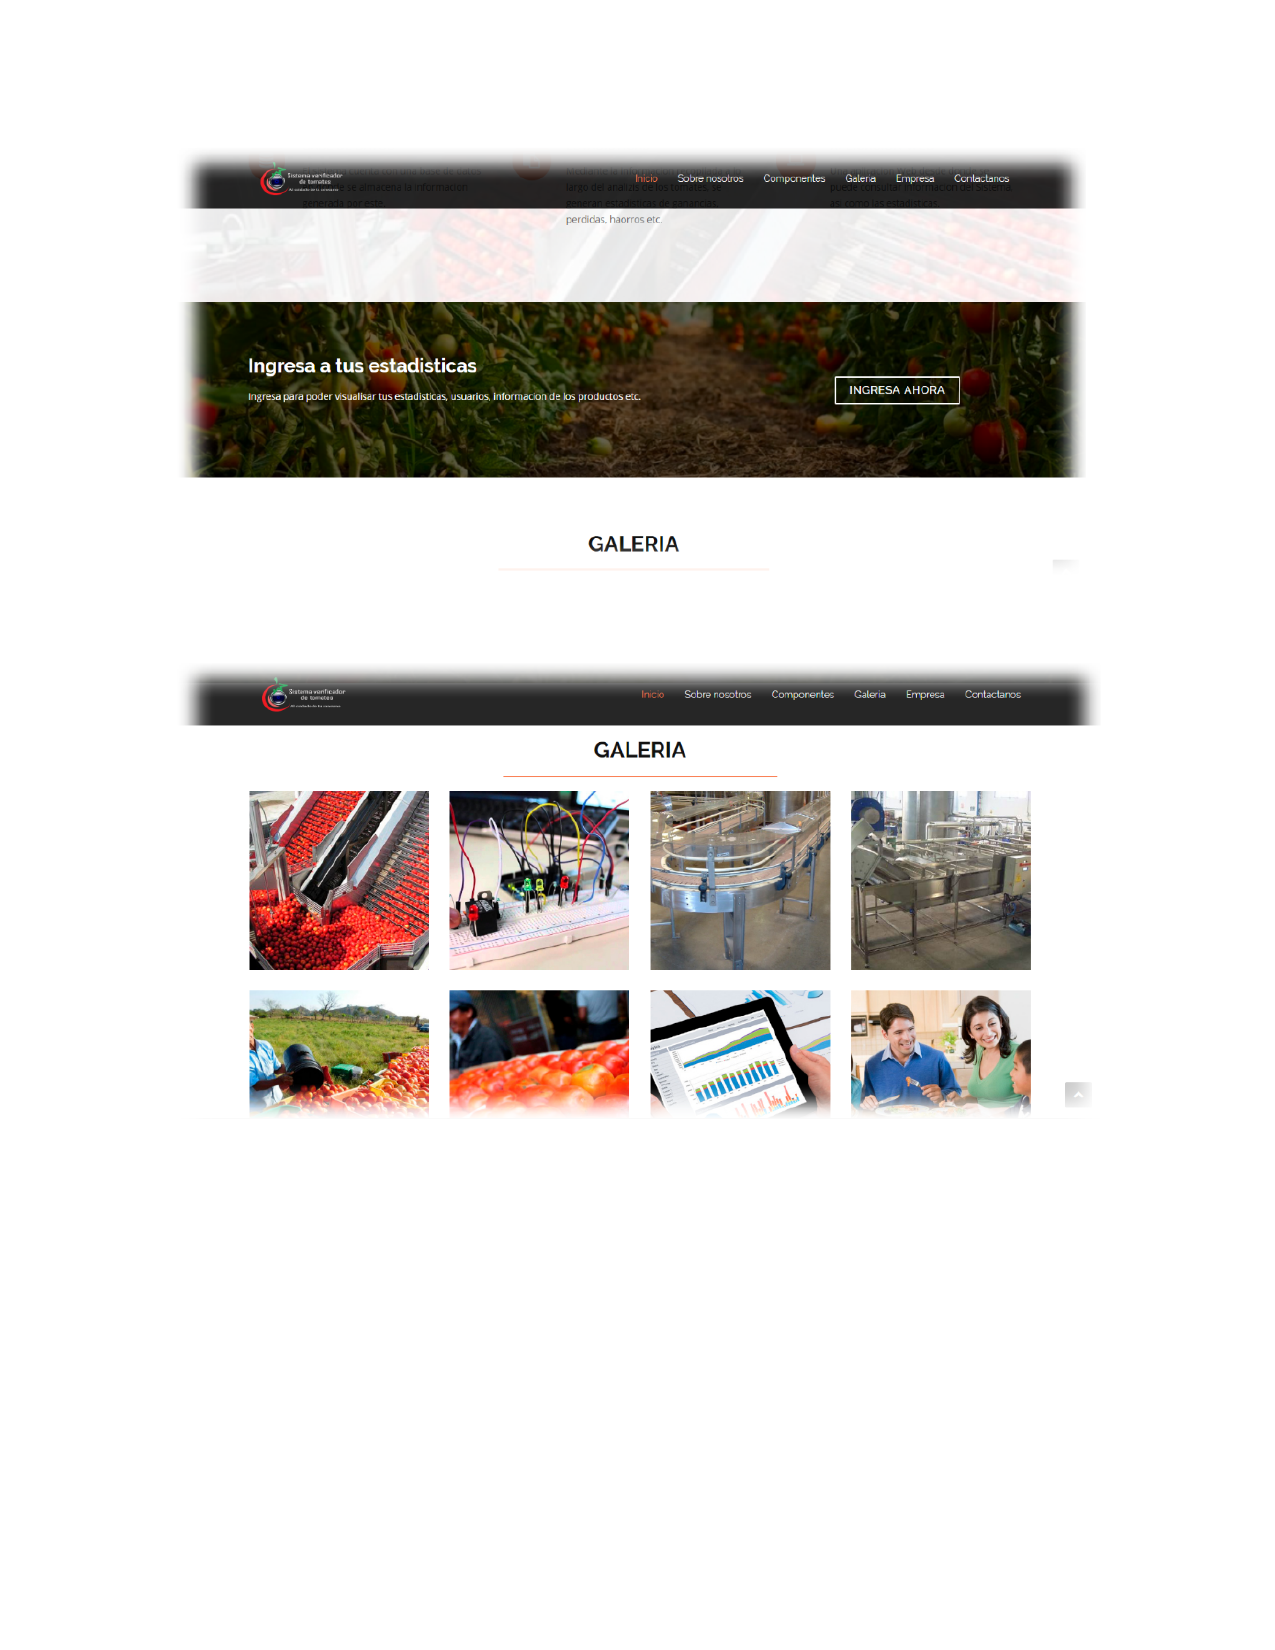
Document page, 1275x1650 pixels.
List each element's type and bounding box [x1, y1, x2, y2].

picture [207, 177, 1059, 547]
picture [209, 693, 1072, 1090]
